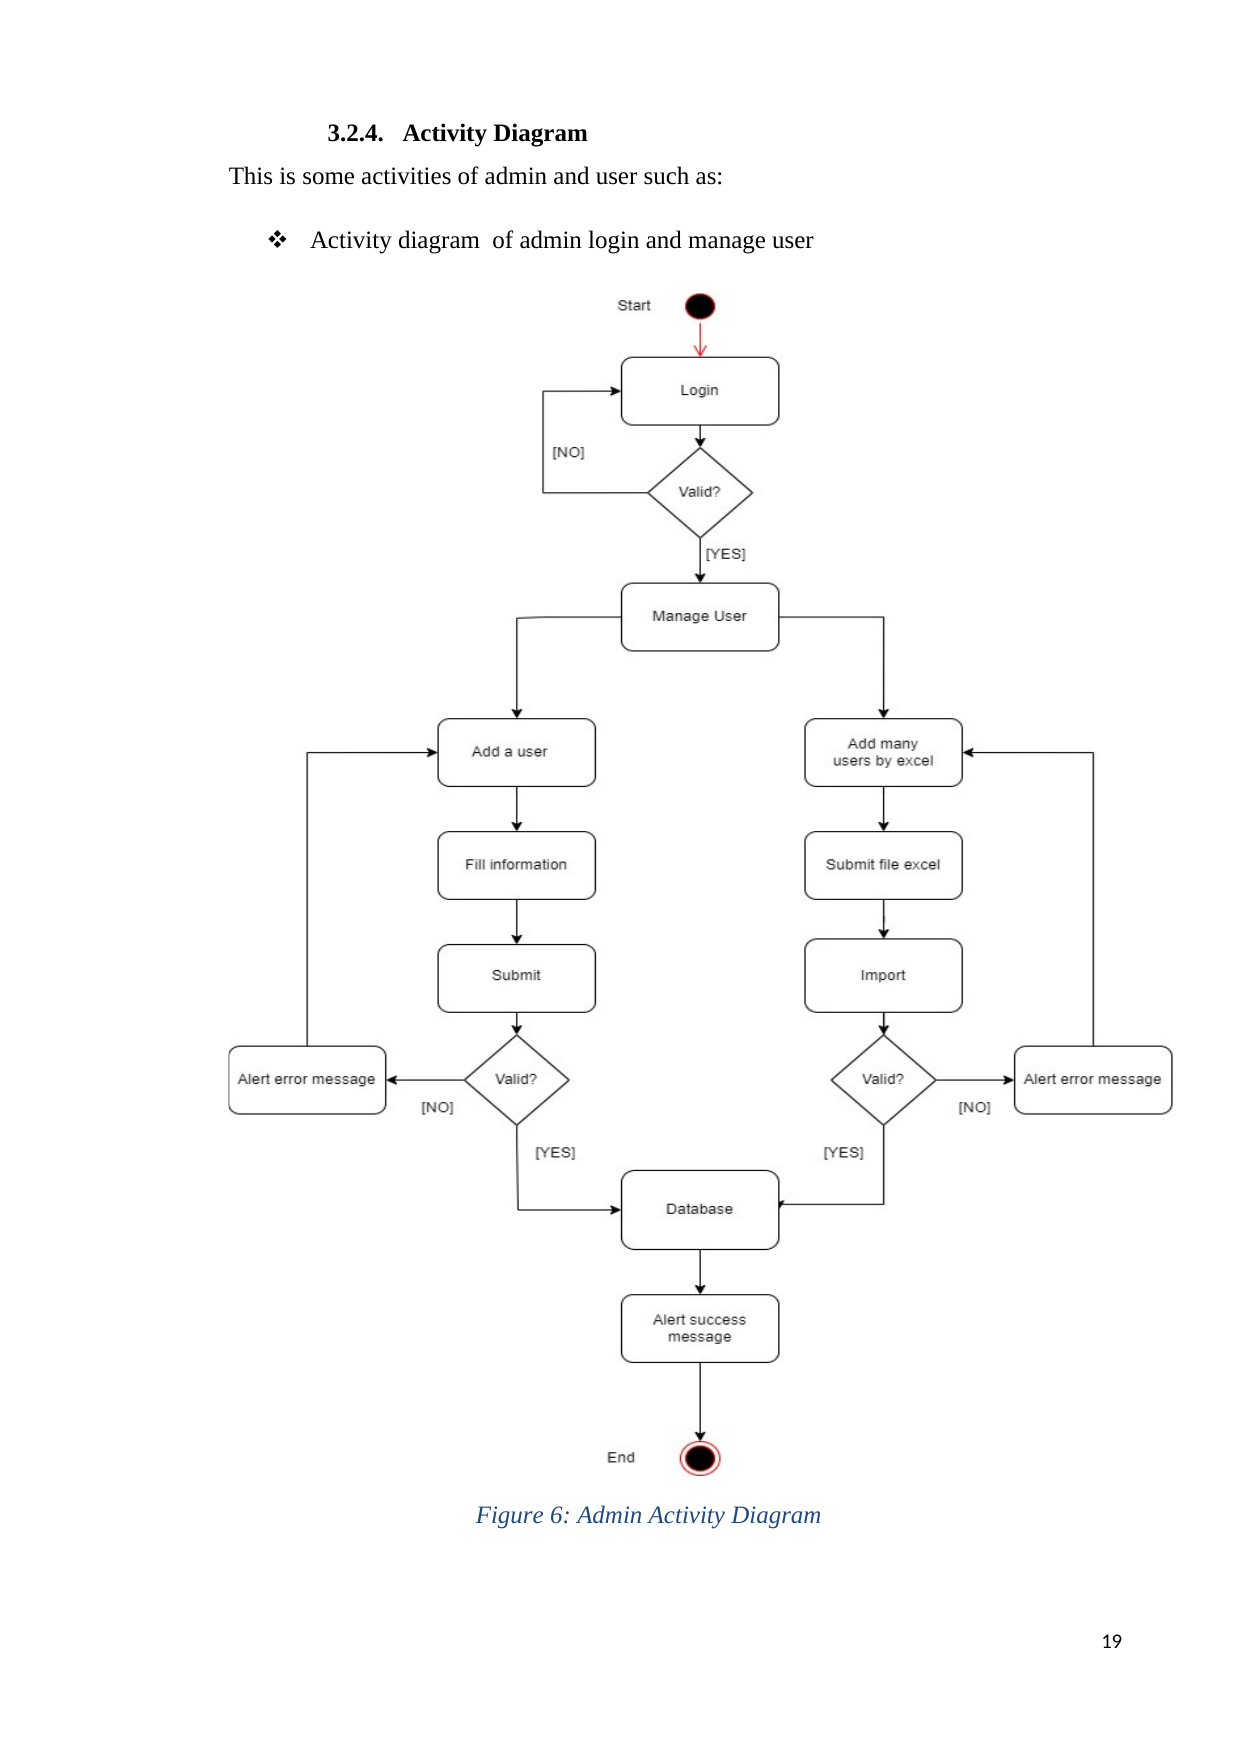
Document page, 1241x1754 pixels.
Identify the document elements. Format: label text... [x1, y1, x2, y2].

subtitle Activity Diagram [327, 118, 1122, 147]
text Figure 6: Admin Activity Diagram [177, 1500, 1122, 1529]
list Activity diagram of admin login and manage user [266, 225, 1122, 254]
text This is some activities of admin and user such as: [177, 161, 1122, 190]
picture [228, 289, 1174, 1476]
